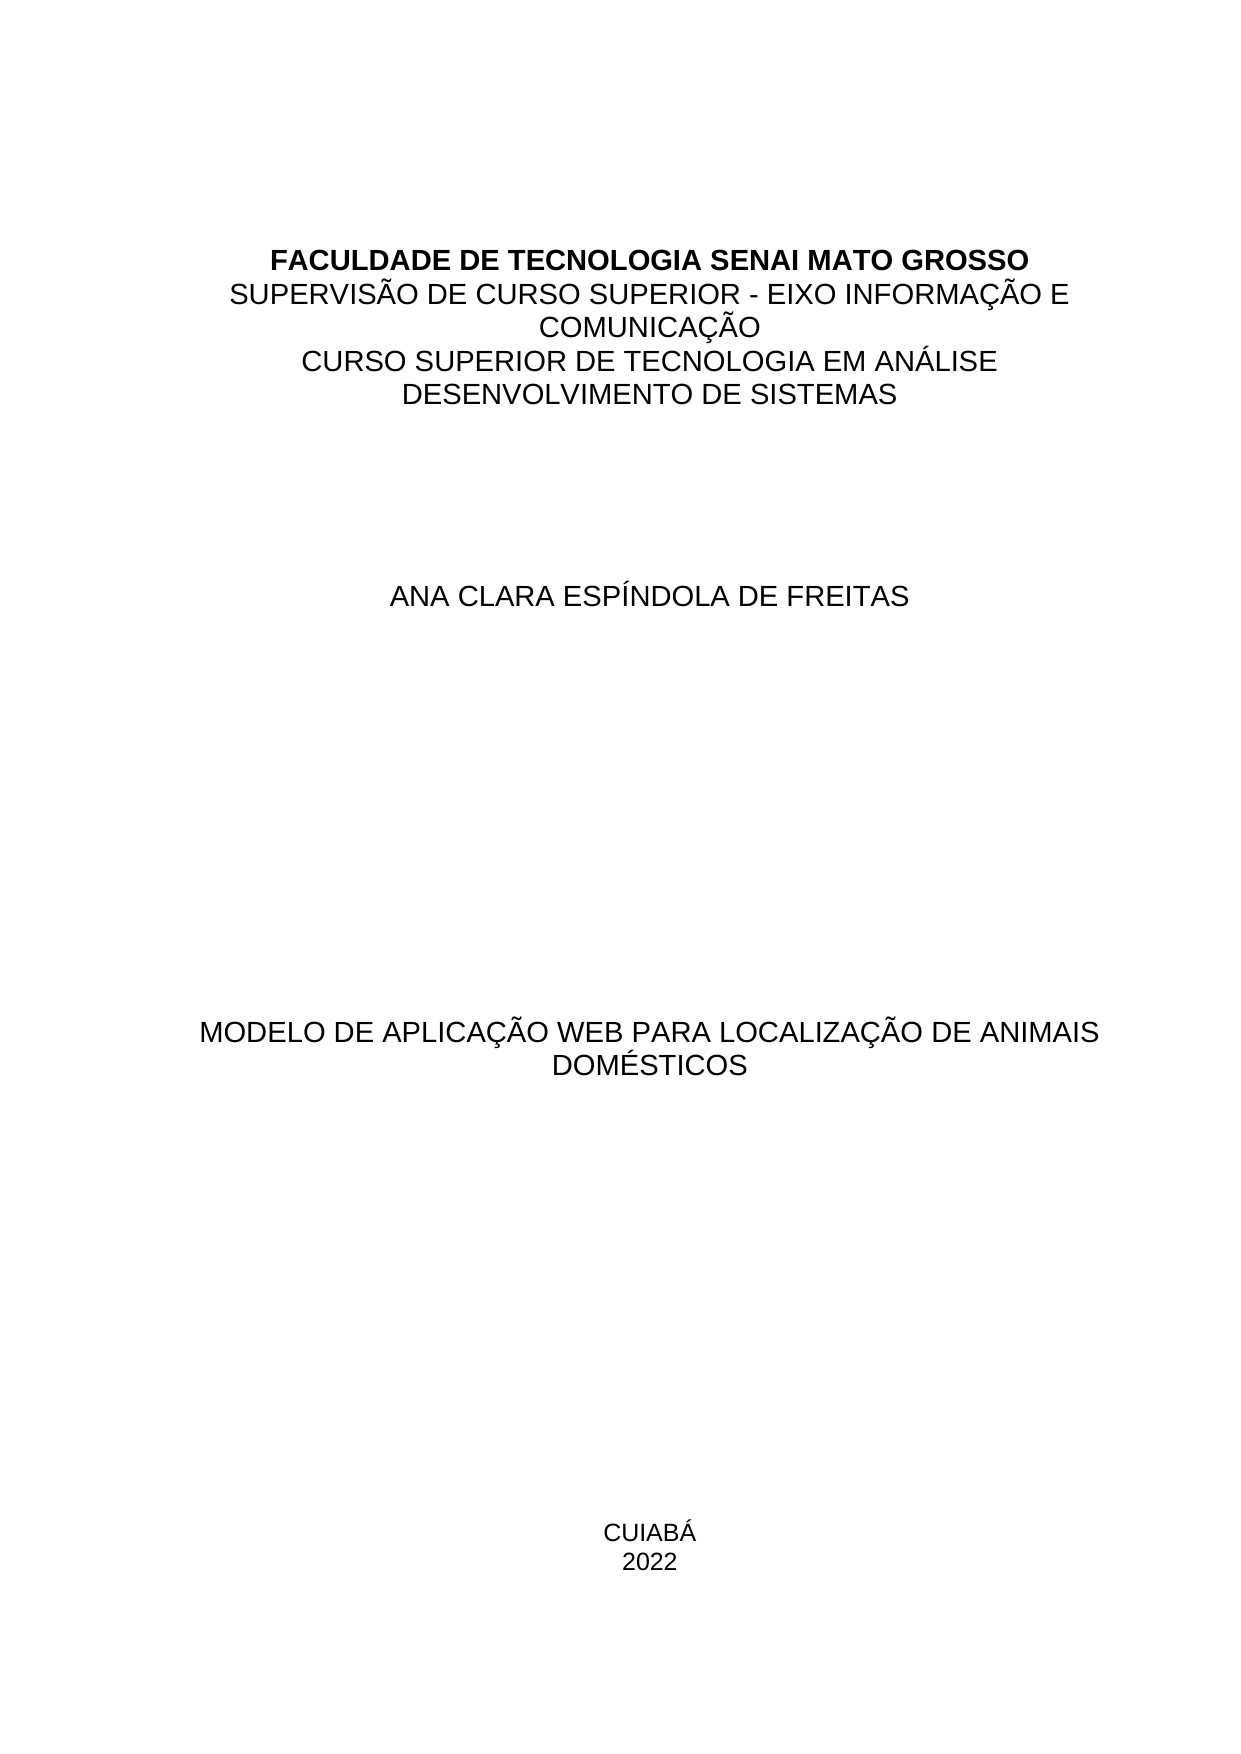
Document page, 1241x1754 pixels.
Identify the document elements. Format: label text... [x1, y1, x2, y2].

text ANA CLARA ESPÍNDOLA DE FREITAS [177, 579, 1122, 612]
text 2022 [177, 1547, 1122, 1575]
text CUIABÁ [177, 1518, 1122, 1547]
text FACULDADE DE TECNOLOGIA SENAI MATO GROSSO [177, 243, 1122, 277]
text SUPERVISÃO DE CURSO SUPERIOR - EIXO INFORMAÇÃO E COMUNICAÇÃO [177, 277, 1122, 344]
text MODELO DE APLICAÇÃO WEB PARA LOCALIZAÇÃO DE ANIMAIS DOMÉSTICOS [177, 1015, 1122, 1082]
text CURSO SUPERIOR DE TECNOLOGIA EM ANÁLISE DESENVOLVIMENTO DE SISTEMAS [177, 344, 1122, 411]
